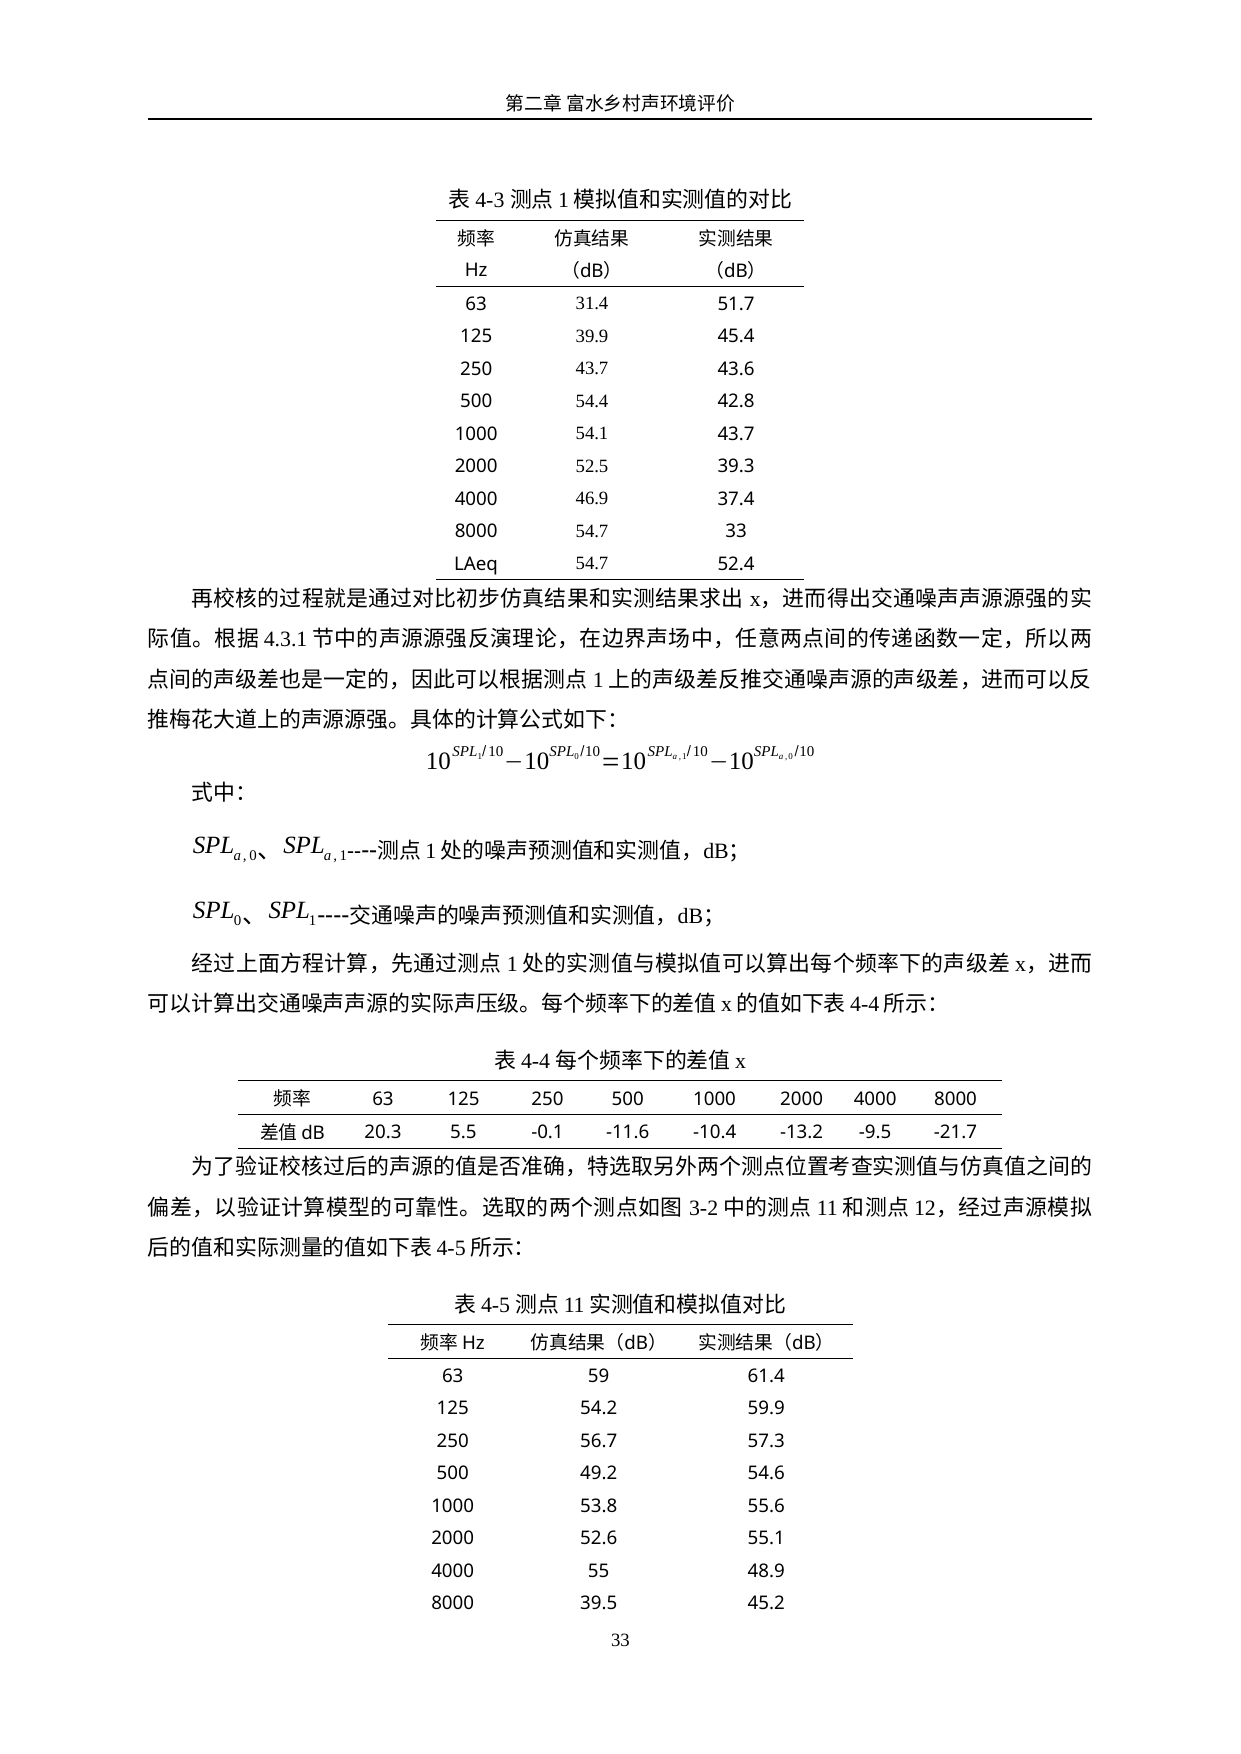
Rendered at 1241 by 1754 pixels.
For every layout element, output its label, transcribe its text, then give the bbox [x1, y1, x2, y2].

table_cell 63 [436, 287, 516, 319]
table_cell 48.9 [680, 1554, 853, 1586]
text 经过上面方程计算，先通过测点1处的实测值与模拟值可以算出每个频率下的声级差x，进而可以计算出交通噪声声源的实际声压级。每个频率下的差值x的值如下表4-4所示： [148, 945, 1092, 1018]
table_cell 52.4 [667, 547, 804, 579]
table_header 频率 [238, 1081, 346, 1114]
table_cell 54.6 [680, 1456, 853, 1489]
table_header 实测结果（dB） [680, 1325, 853, 1358]
table_cell 31.4 [516, 287, 667, 319]
table_cell 2000 [436, 449, 516, 482]
table_cell 55.6 [680, 1489, 853, 1521]
table_header 实测结果（dB） [667, 221, 804, 286]
table_cell -10.4 [668, 1115, 761, 1147]
table_header 1000 [668, 1081, 761, 1114]
table_cell 53.8 [517, 1489, 679, 1521]
table_cell 20.3 [346, 1115, 419, 1147]
table_cell 125 [436, 319, 516, 352]
table_cell 1000 [388, 1489, 517, 1521]
text 式中： [148, 775, 1092, 807]
table_cell 2000 [388, 1521, 517, 1554]
table_header 仿真结果（dB） [516, 221, 667, 286]
text 、----测点1处的噪声预测值和实测值，dB； [148, 815, 1092, 880]
table_cell -11.6 [587, 1115, 668, 1147]
table_cell 500 [436, 384, 516, 417]
table_cell 59 [517, 1359, 679, 1391]
table_cell 250 [388, 1424, 517, 1456]
table_cell 52.6 [517, 1521, 679, 1554]
text 表 4-3 测点1模拟值和实测值的对比 [148, 182, 1092, 214]
table_cell 59.9 [680, 1391, 853, 1424]
table_cell 55.1 [680, 1521, 853, 1554]
table_cell 39.9 [516, 319, 667, 352]
table_cell 49.2 [517, 1456, 679, 1489]
table_cell 250 [436, 352, 516, 384]
table_header 2000 [761, 1081, 841, 1114]
table_cell 37.4 [667, 482, 804, 514]
table_cell 54.2 [517, 1391, 679, 1424]
table_cell 4000 [436, 482, 516, 514]
table_cell 57.3 [680, 1424, 853, 1456]
table_cell 54.7 [516, 547, 667, 579]
text 再校核的过程就是通过对比初步仿真结果和实测结果求出x，进而得出交通噪声声源源强的实际值。根据4.3.1节中的声源源强反演理论，在边界声场中，任意两点间的传递函数一定，所以两点间的声级差也是一定的，因此可以根据测点1上的声级差反推交通噪声源的声级差，进而可以反推梅花大道上的声源源强。具体的计算公式如下： [148, 580, 1092, 734]
table_cell -21.7 [908, 1115, 1002, 1147]
table_cell 56.7 [517, 1424, 679, 1456]
text 、----交通噪声的噪声预测值和实测值，dB； [148, 880, 1092, 945]
table_cell 43.6 [667, 352, 804, 384]
table_cell 33 [667, 514, 804, 547]
table_cell 125 [388, 1391, 517, 1424]
table_cell 46.9 [516, 482, 667, 514]
table_cell 43.7 [516, 352, 667, 384]
table_cell 61.4 [680, 1359, 853, 1391]
table_cell 4000 [388, 1554, 517, 1586]
table_cell 55 [517, 1554, 679, 1586]
table_cell 45.4 [667, 319, 804, 352]
table_cell 52.5 [516, 449, 667, 482]
table_cell 54.1 [516, 417, 667, 449]
table_cell 43.7 [667, 417, 804, 449]
table_cell 54.4 [516, 384, 667, 417]
table_header 63 [346, 1081, 419, 1114]
table_header 125 [419, 1081, 507, 1114]
table_header 仿真结果（dB） [517, 1325, 679, 1358]
table_cell 差值dB [238, 1115, 346, 1147]
text 为了验证校核过后的声源的值是否准确，特选取另外两个测点位置考查实测值与仿真值之间的偏差，以验证计算模型的可靠性。选取的两个测点如图3-2中的测点11和测点12，经过声源模拟后的值和实际测量的值如下表4-5所示： [148, 1148, 1092, 1262]
table_header 频率Hz [436, 221, 516, 286]
table_cell 500 [388, 1456, 517, 1489]
table_header 4000 [841, 1081, 908, 1114]
table_cell 8000 [436, 514, 516, 547]
table_header 频率Hz [388, 1325, 517, 1358]
table_cell -13.2 [761, 1115, 841, 1147]
table_cell 5.5 [419, 1115, 507, 1147]
table_cell LAeq [436, 547, 516, 579]
table_header 8000 [908, 1081, 1002, 1114]
table_cell -9.5 [841, 1115, 908, 1147]
table_cell 42.8 [667, 384, 804, 417]
table_cell -0.1 [507, 1115, 587, 1147]
table_cell 39.5 [517, 1586, 679, 1619]
table_cell 8000 [388, 1586, 517, 1619]
text 表4-4 每个频率下的差值x [148, 1043, 1092, 1075]
table_cell 54.7 [516, 514, 667, 547]
table_cell 63 [388, 1359, 517, 1391]
text 表4-5 测点11实测值和模拟值对比 [148, 1286, 1092, 1319]
table_cell 39.3 [667, 449, 804, 482]
table_cell 51.7 [667, 287, 804, 319]
table_cell 1000 [436, 417, 516, 449]
table_cell 45.2 [680, 1586, 853, 1619]
table_header 250 [507, 1081, 587, 1114]
table_header 500 [587, 1081, 668, 1114]
